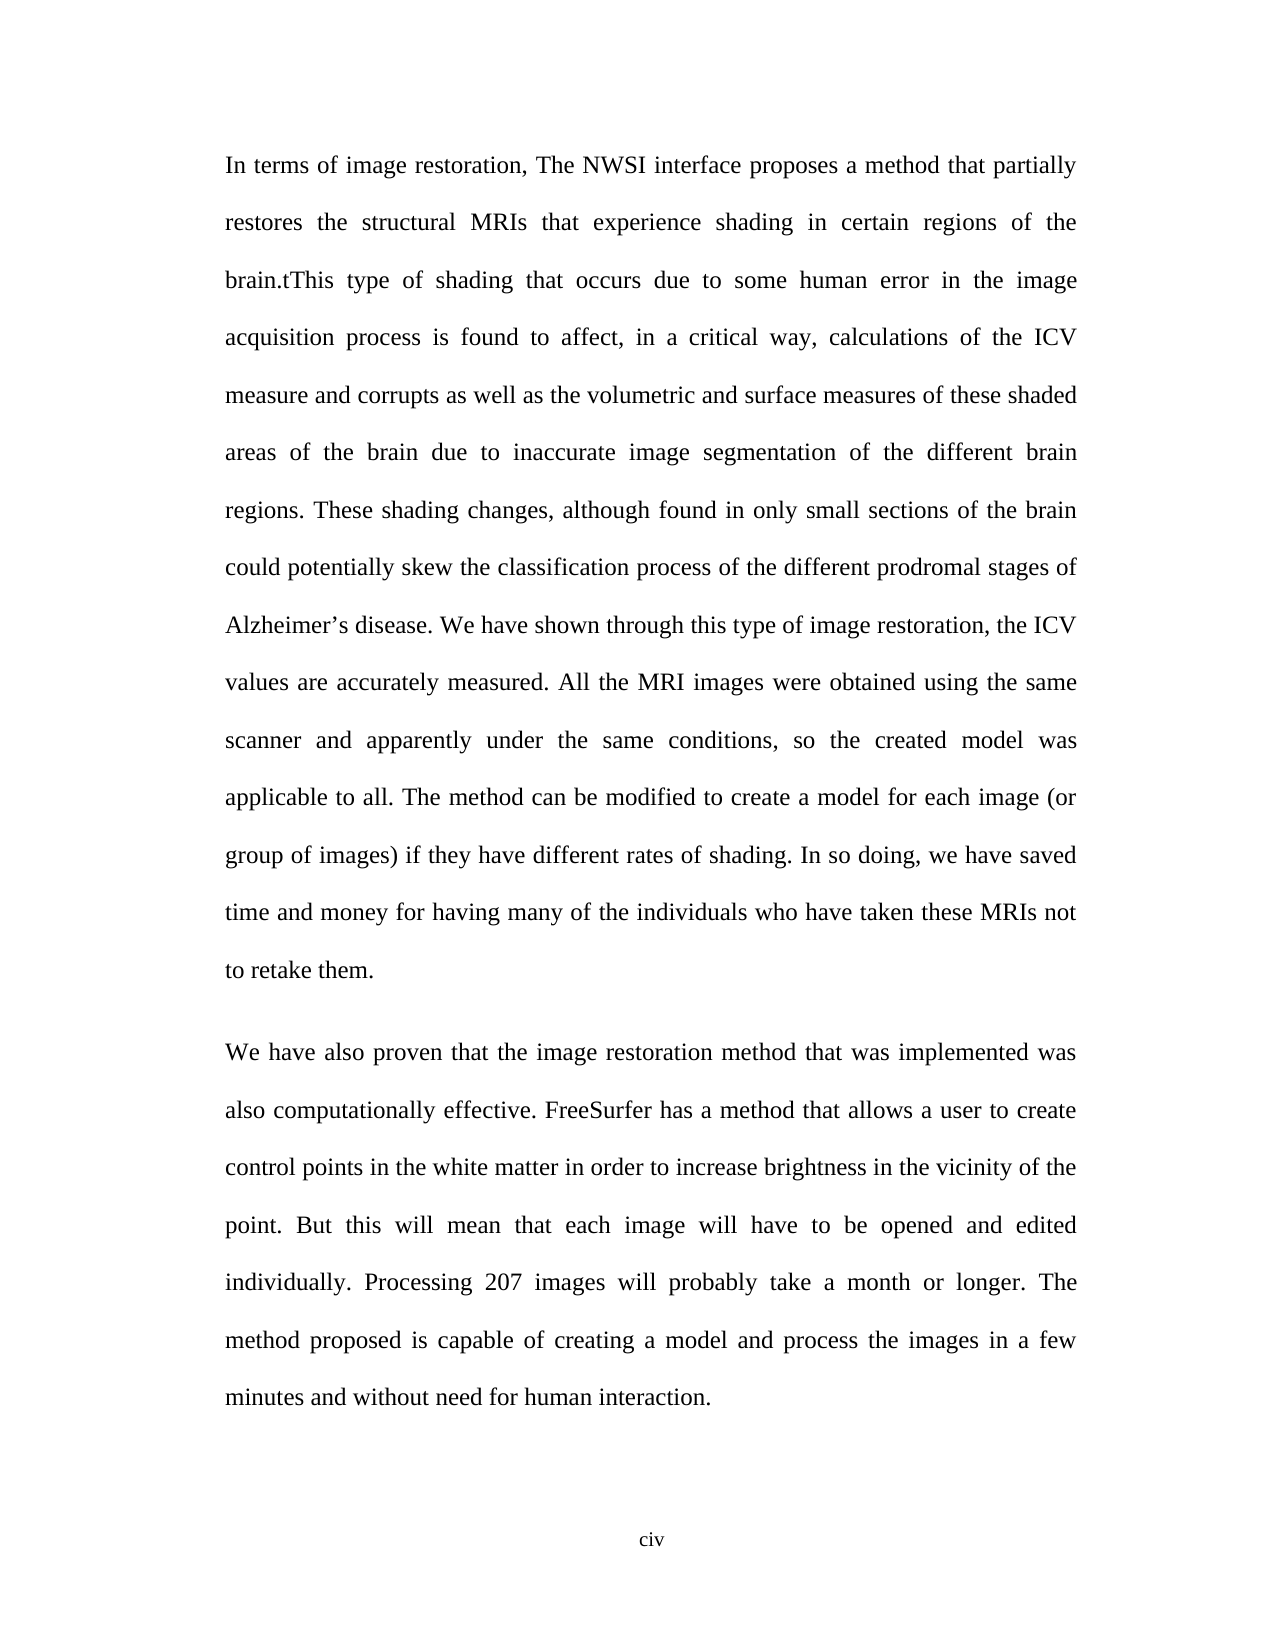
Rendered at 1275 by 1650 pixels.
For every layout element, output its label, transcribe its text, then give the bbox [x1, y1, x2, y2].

text We have also proven that the image restoration method that was implemented was also computationally effective. FreeSurfer has a method that allows a user to create control points in the white matter in order to increase brightness in the vicinity of the point. But this will mean that each image will have to be opened and edited individually. Processing 207 images will probably take a month or longer. The method proposed is capable of creating a model and process the images in a few minutes and without need for human interaction. [225, 1037, 1078, 1411]
text In terms of image restoration, The NWSI interface proposes a method that partially restores the structural MRIs that experience shading in certain regions of the brain.tThis type of shading that occurs due to some human error in the image acquisition process is found to affect, in a critical way, calculations of the ICV measure and corrupts as well as the volumetric and surface measures of these shaded areas of the brain due to inaccurate image segmentation of the different brain regions. These shading changes, although found in only small sections of the brain could potentially skew the classification process of the different prodromal stages of Alzheimer’s disease. We have shown through this type of image restoration, the ICV values are accurately measured. All the MRI images were obtained using the same scanner and apparently under the same conditions, so the created model was applicable to all. The method can be modified to create a model for each image (or group of images) if they have different rates of shading. In so doing, we have saved time and money for having many of the individuals who have taken these MRIs not to retake them. [225, 150, 1078, 984]
